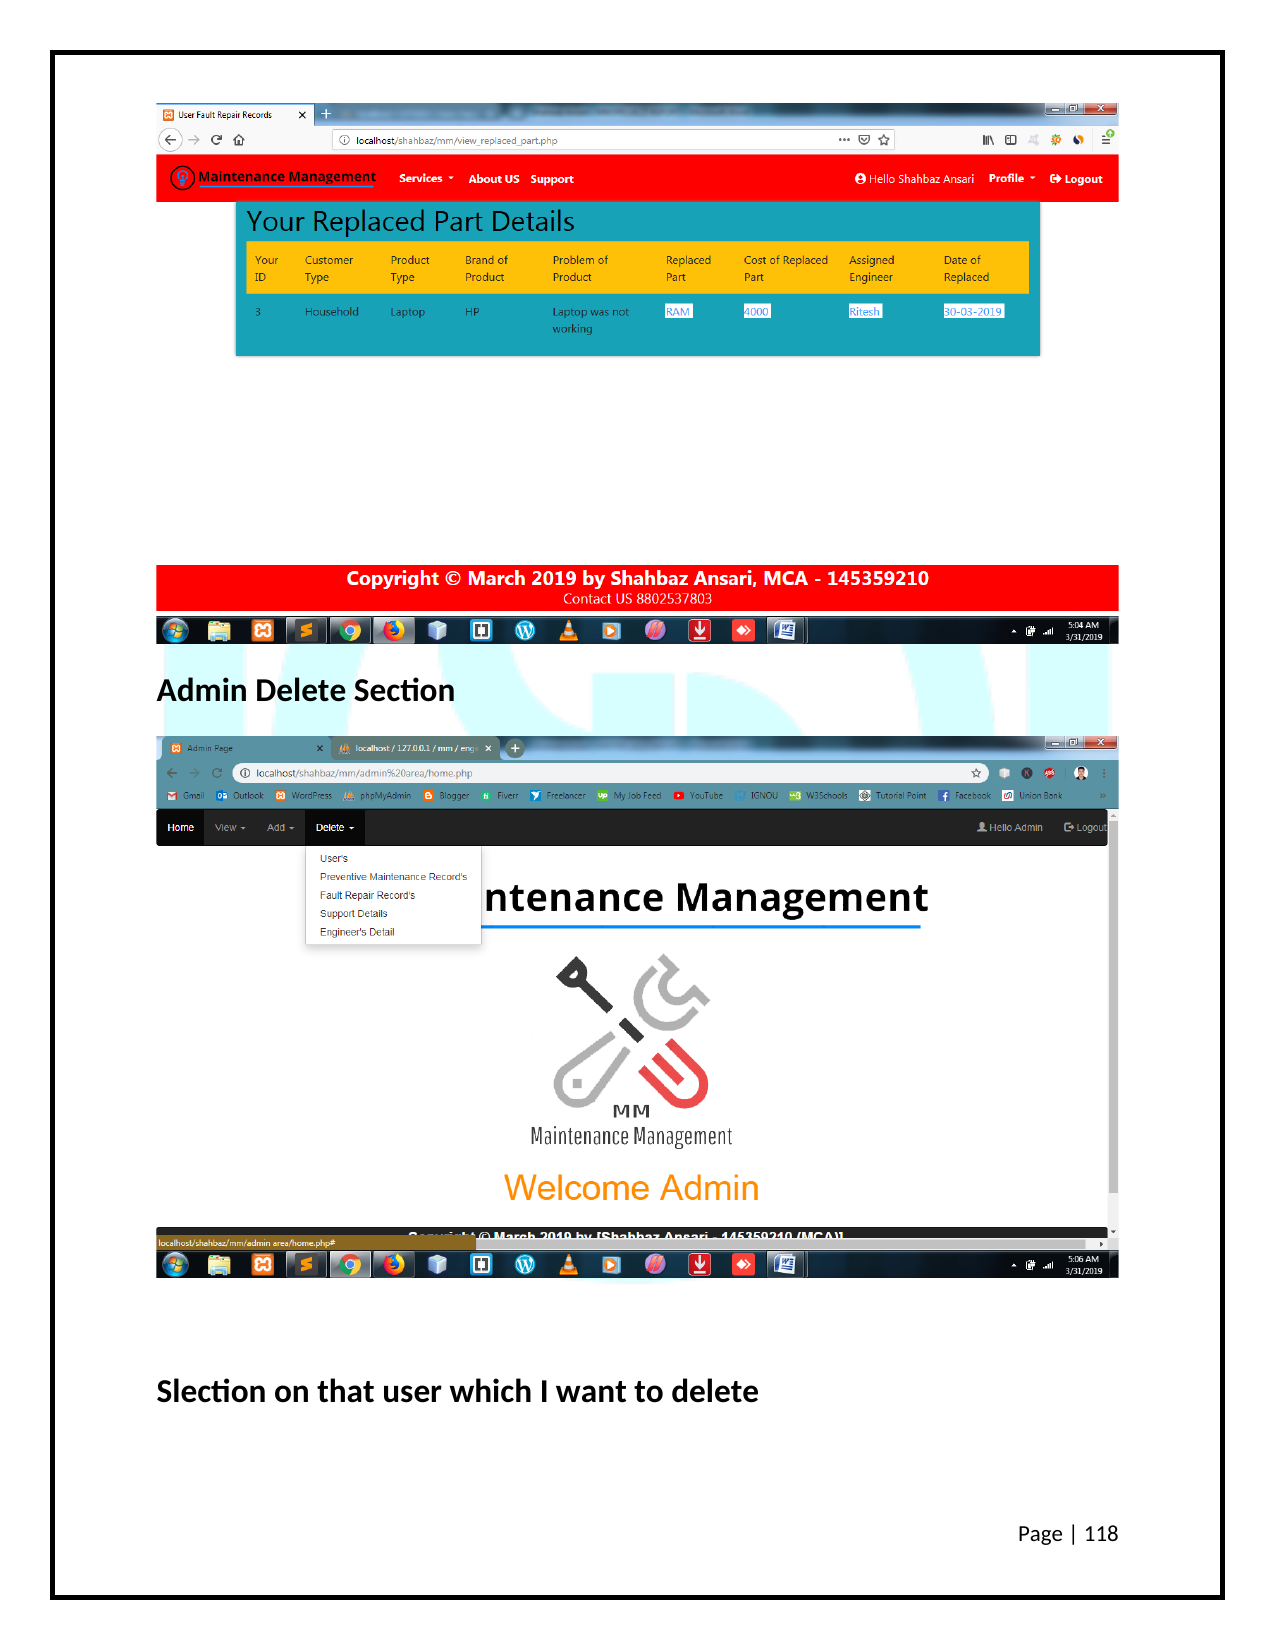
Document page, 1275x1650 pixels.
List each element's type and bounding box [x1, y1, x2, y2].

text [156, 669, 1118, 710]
picture [156, 736, 1119, 1278]
picture [156, 103, 1119, 644]
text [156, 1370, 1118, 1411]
